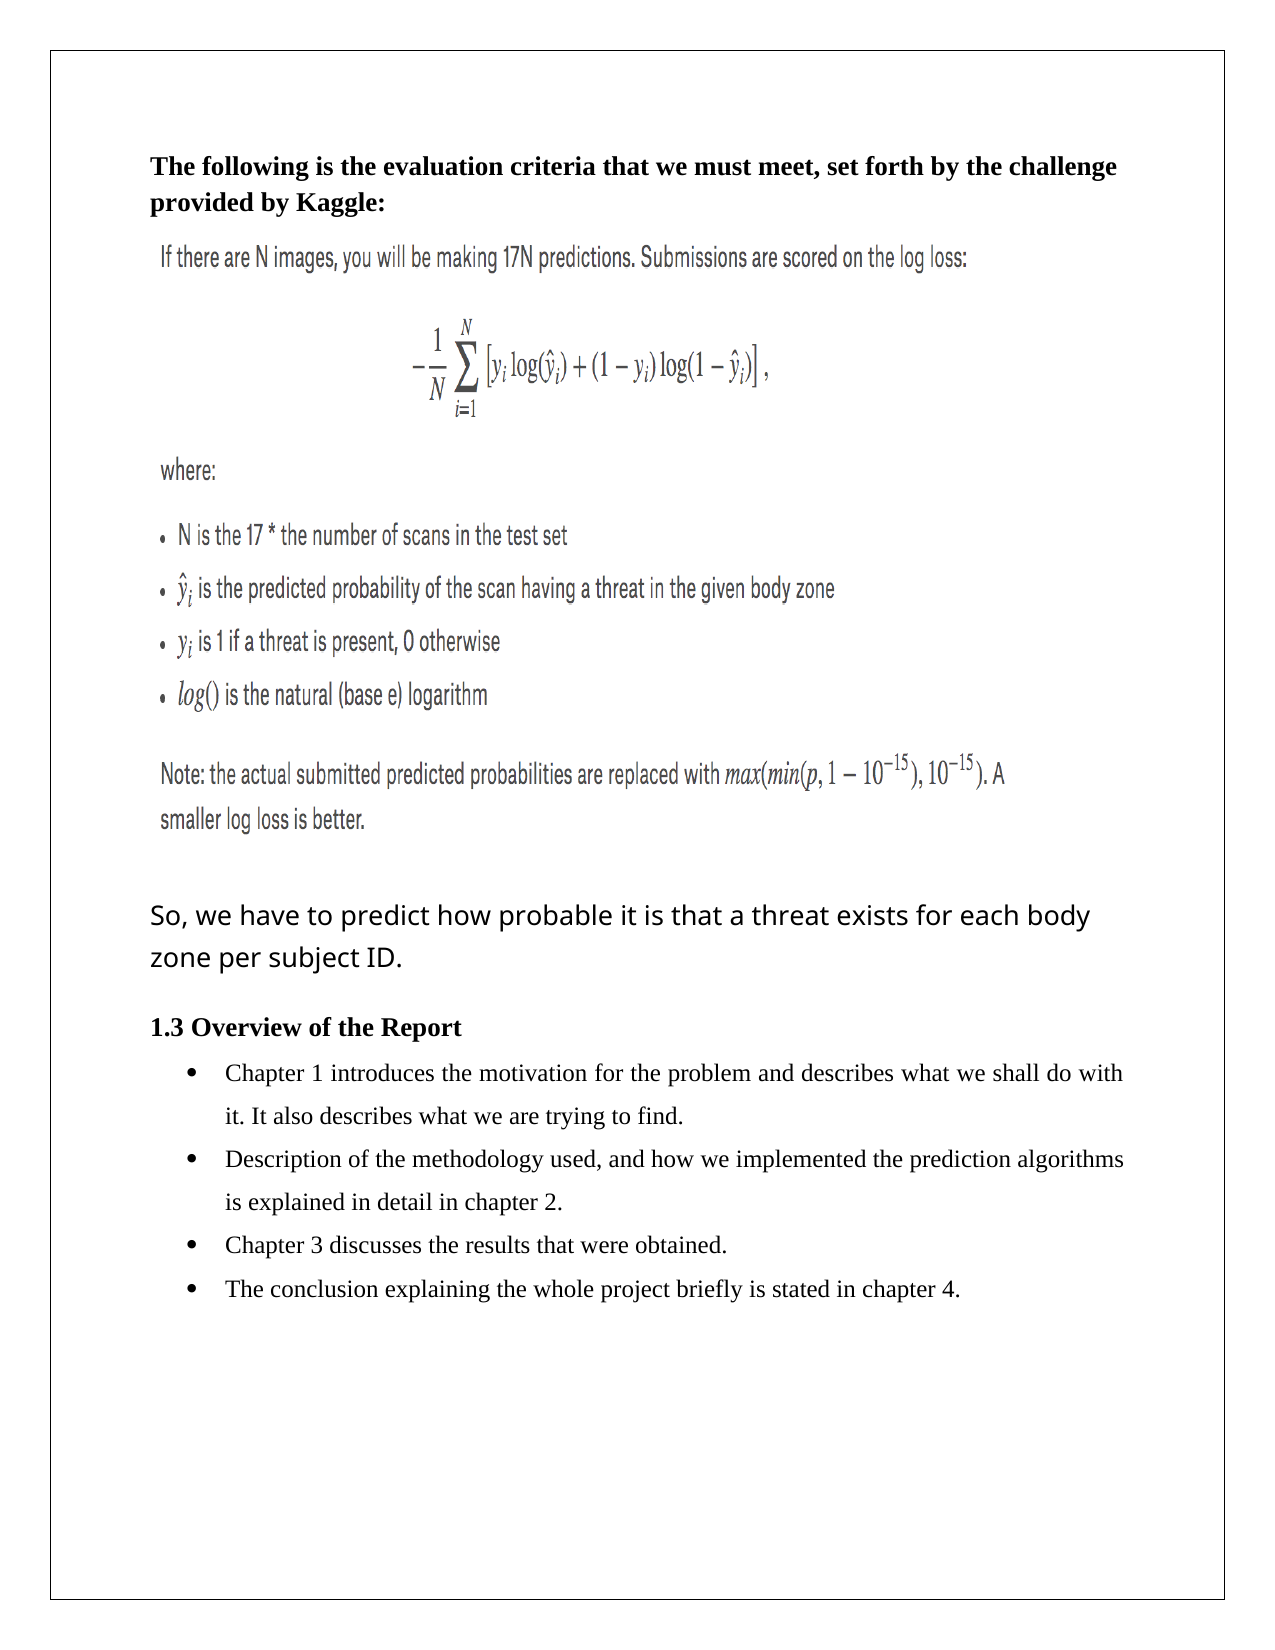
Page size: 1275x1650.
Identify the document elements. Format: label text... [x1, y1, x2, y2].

list Description of the methodology used, and how we implemented the prediction algorithms is explained in detail in chapter 2. [187, 1144, 1125, 1216]
list The conclusion explaining the whole project briefly is stated in chapter 4. [187, 1274, 1125, 1302]
text 1.3 Overview of the Report [150, 1011, 1125, 1043]
text So, we have to predict how probable it is that a threat exists for each body zone per subject ID. [150, 896, 1125, 976]
list Chapter 3 discusses the results that were obtained. [187, 1231, 1125, 1259]
text The following is the evaluation criteria that we must meet, set forth by the challenge provided by Kaggle: [150, 150, 1125, 217]
picture [150, 221, 1021, 893]
list Chapter 1 introduces the motivation for the problem and describes what we shall do with it. It also describes what we are trying to find. [187, 1058, 1125, 1130]
